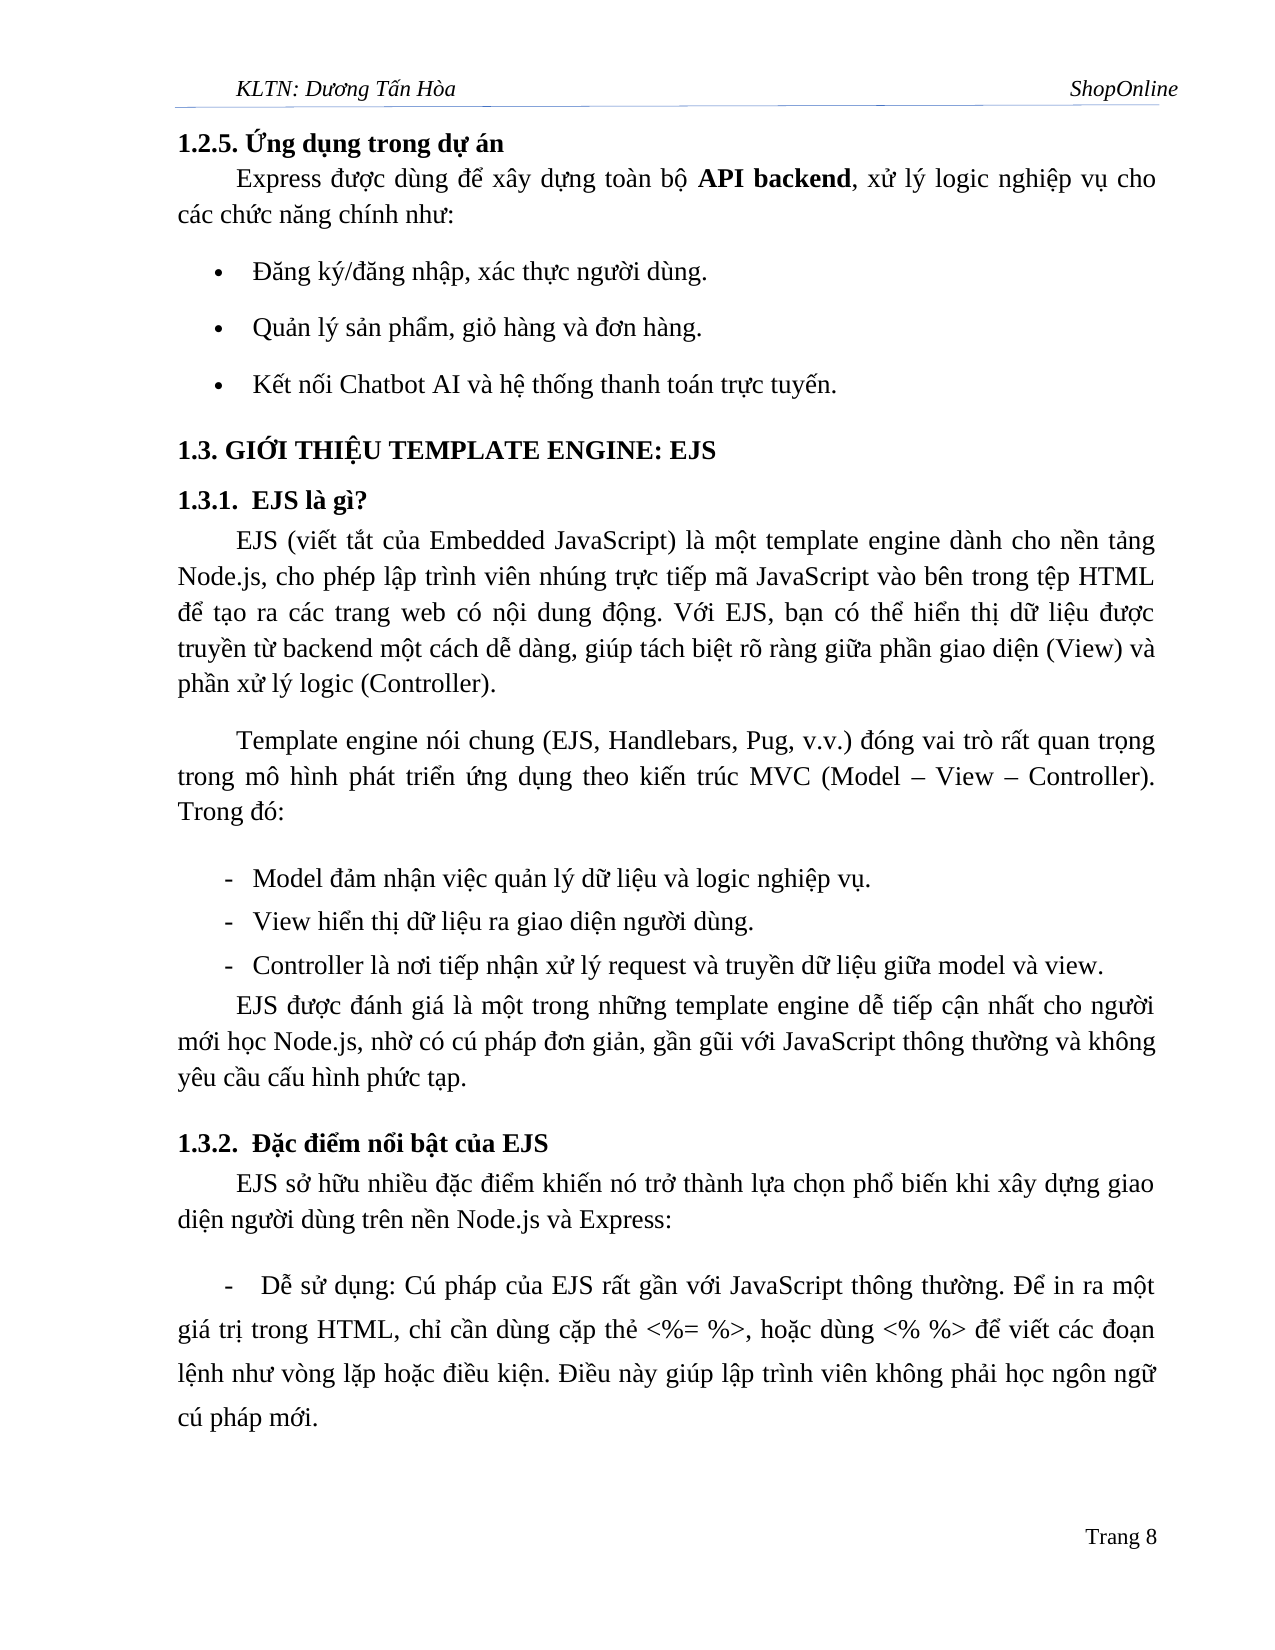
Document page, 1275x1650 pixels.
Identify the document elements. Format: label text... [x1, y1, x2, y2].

subtitle 1.3.2. Đặc điểm nổi bật của EJS [177, 1117, 1157, 1161]
list Đăng ký/đăng nhập, xác thực người dùng. [215, 255, 1157, 286]
list Dễ sử dụng: Cú pháp của EJS rất gần với JavaScript thông thường. Để in ra một giá trị trong HTML, chỉ cần dùng cặp thẻ <%= %>, hoặc dùng <% %> để viết các đoạn lệnh như vòng lặp hoặc điều kiện. Điều này giúp lập trình viên không phải học ngôn ngữ cú pháp mới. [177, 1260, 1157, 1435]
text Express được dùng để xây dựng toàn bộ API backend, xử lý logic nghiệp vụ cho các chức năng chính như: [177, 162, 1157, 229]
list View hiển thị dữ liệu ra giao diện người dùng. [177, 896, 1157, 939]
subtitle 1.3. GIỚI THIỆU TEMPLATE ENGINE: EJS [177, 424, 1157, 468]
text EJS sở hữu nhiều đặc điểm khiến nó trở thành lựa chọn phổ biến khi xây dựng giao diện người dùng trên nền Node.js và Express: [177, 1167, 1157, 1234]
subtitle 1.3.1. EJS là gì? [177, 474, 1157, 518]
text EJS (viết tắt của Embedded JavaScript) là một template engine dành cho nền tảng Node.js, cho phép lập trình viên nhúng trực tiếp mã JavaScript vào bên trong tệp HTML để tạo ra các trang web có nội dung động. Với EJS, bạn có thể hiển thị dữ liệu được truyền từ backend một cách dễ dàng, giúp tách biệt rõ ràng giữa phần giao diện (View) và phần xử lý logic (Controller). [177, 524, 1157, 698]
subtitle 1.2.5. Ứng dụng trong dự án [177, 127, 1157, 158]
list Model đảm nhận việc quản lý dữ liệu và logic nghiệp vụ. [177, 852, 1157, 896]
text Template engine nói chung (EJS, Handlebars, Pug, v.v.) đóng vai trò rất quan trọng trong mô hình phát triển ứng dụng theo kiến trúc MVC (Model – View – Controller). Trong đó: [177, 724, 1157, 827]
list Kết nối Chatbot AI và hệ thống thanh toán trực tuyến. [215, 368, 1157, 399]
list Quản lý sản phẩm, giỏ hàng và đơn hàng. [215, 311, 1157, 342]
text EJS được đánh giá là một trong những template engine dễ tiếp cận nhất cho người mới học Node.js, nhờ có cú pháp đơn giản, gần gũi với JavaScript thông thường và không yêu cầu cấu hình phức tạp. [177, 989, 1157, 1092]
list Controller là nơi tiếp nhận xử lý request và truyền dữ liệu giữa model và view. [177, 939, 1157, 983]
